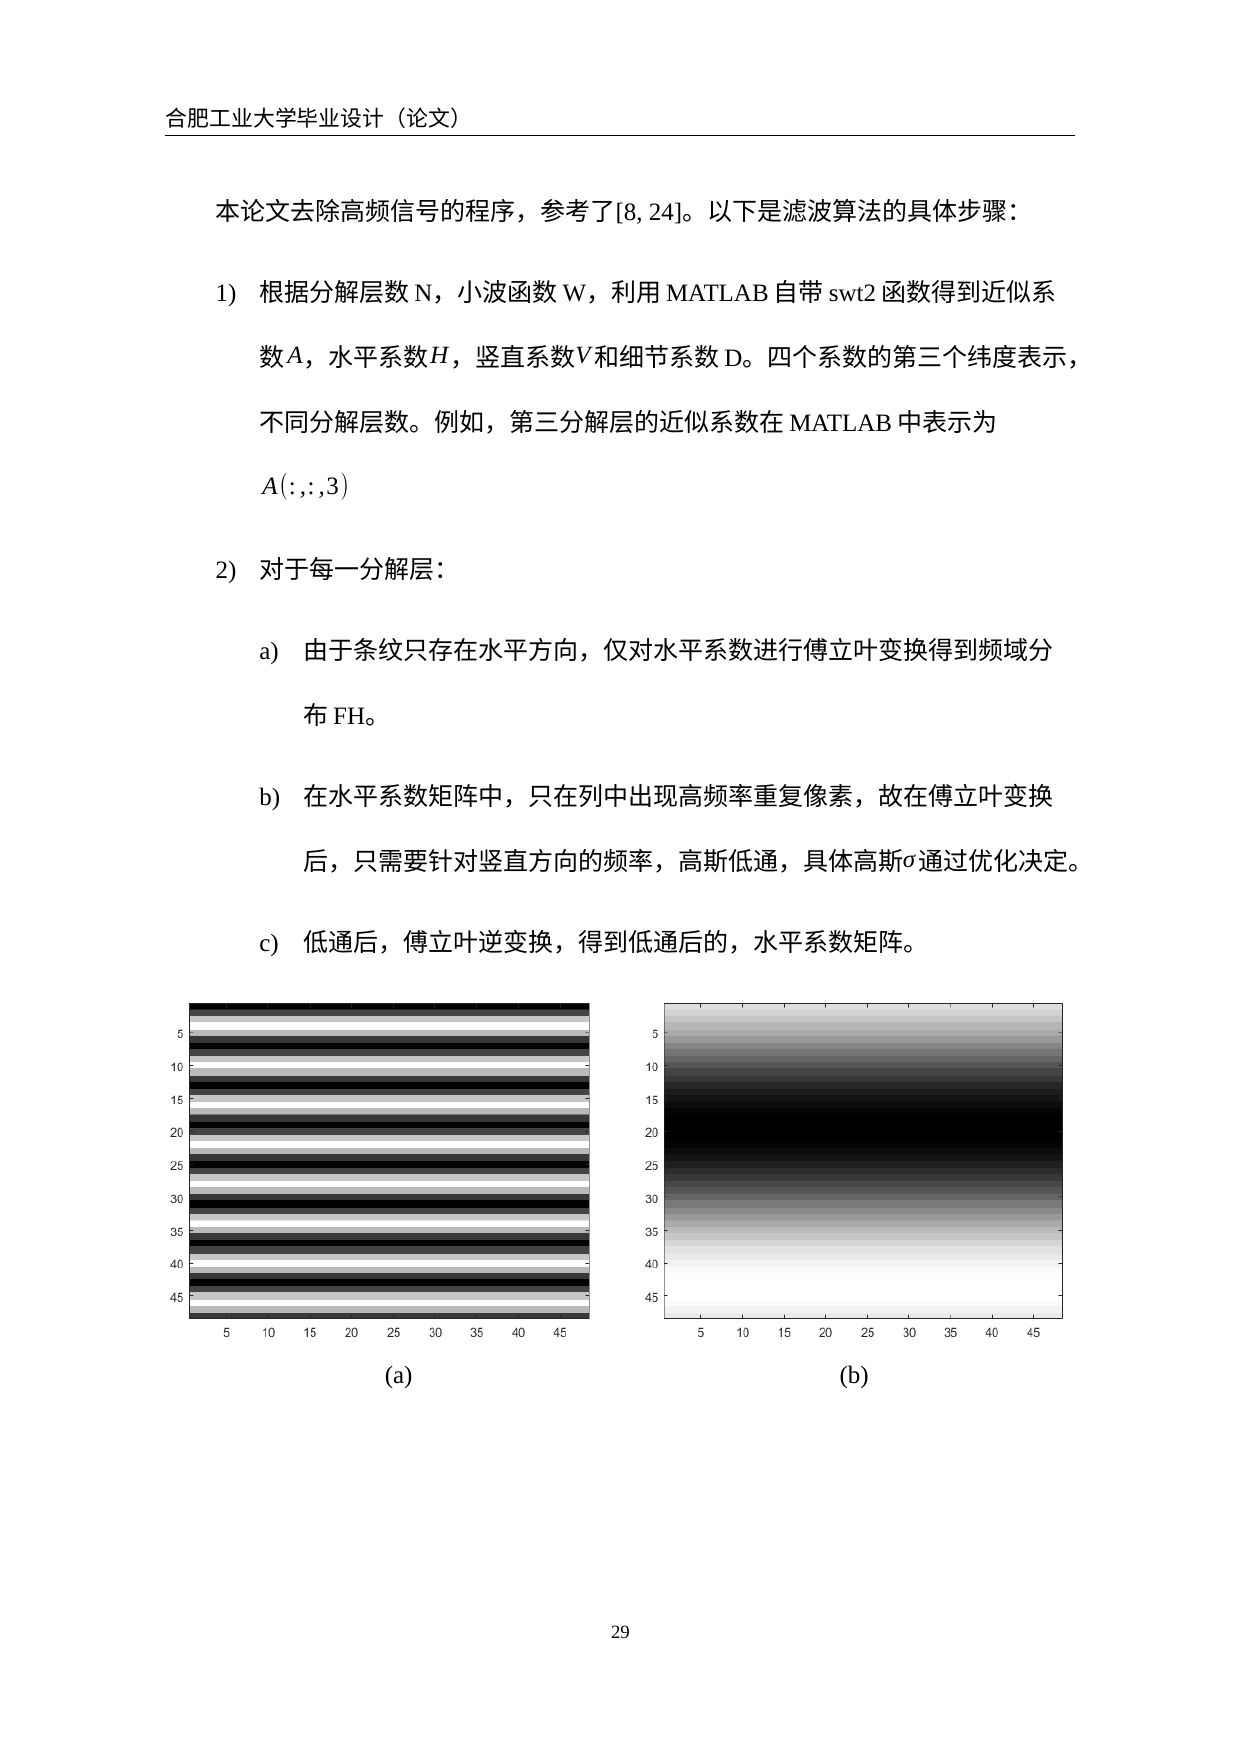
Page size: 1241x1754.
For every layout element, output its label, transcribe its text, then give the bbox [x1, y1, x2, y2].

list 低通后，傅立叶逆变换，得到低通后的，水平系数矩阵。 [259, 908, 1075, 973]
picture [121, 975, 1111, 1361]
list 根据分解层数N，小波函数W，利用MATLAB自带swt2函数得到近似系数，水平系数，竖直系数和细节系数D。四个系数的第三个纬度表示，不同分解层数。例如，第三分解层的近似系数在MATLAB中表示为 [215, 258, 1075, 518]
list 由于条纹只存在水平方向，仅对水平系数进行傅立叶变换得到频域分布FH。 [259, 616, 1075, 746]
list 在水平系数矩阵中，只在列中出现高频率重复像素，故在傅立叶变换后，只需要针对竖直方向的频率，高斯低通，具体高斯通过优化决定。 [259, 762, 1075, 892]
list 对于每一分解层： [215, 535, 1075, 600]
text 本论文去除高频信号的程序，参考了[8, 24]。以下是滤波算法的具体步骤： [165, 177, 1075, 242]
